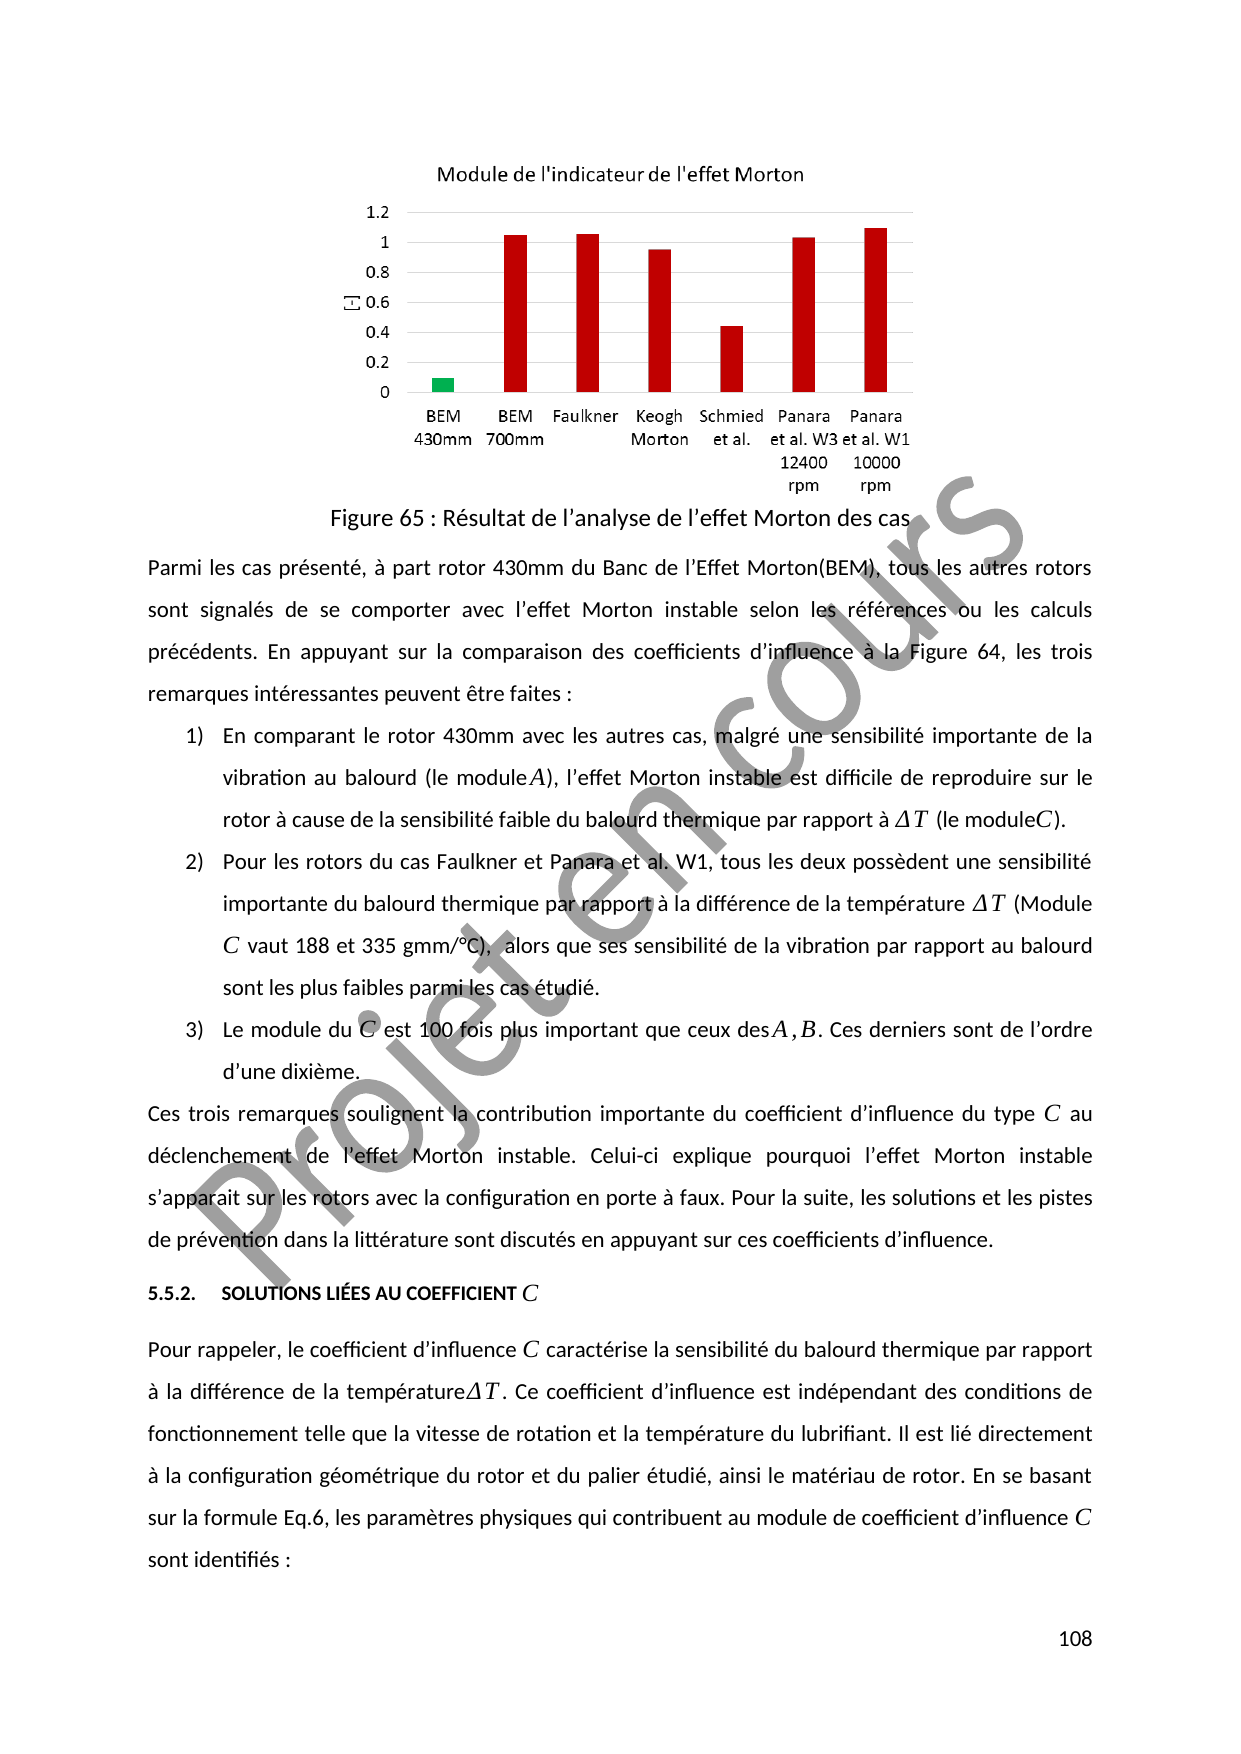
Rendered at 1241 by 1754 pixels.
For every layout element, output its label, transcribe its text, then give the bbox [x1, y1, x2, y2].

list Pour les rotors du cas Faulkner et Panara et al. W1, tous les deux possèdent une sensibilité importante du balourd thermique par rapport à la différence de la température (Module vaut 188 et 335 gmm/°C), alors que ses sensibilité de la vibration par rapport au balourd sont les plus faibles parmi les cas étudié. [185, 847, 1093, 1001]
list En comparant le rotor 430mm avec les autres cas, malgré une sensibilité importante de la vibration au balourd (le module), l’effet Morton instable est difficile de reproduire sur le rotor à cause de la sensibilité faible du balourd thermique par rapport à (le module). [185, 721, 1093, 833]
text Pour rappeler, le coefficient d’influence caractérise la sensibilité du balourd thermique par rapport à la différence de la température. Ce coefficient d’influence est indépendant des conditions de fonctionnement telle que la vitesse de rotation et la température du lubrifiant. Il est lié directement à la configuration géométrique du rotor et du palier étudié, ainsi le matériau de rotor. En se basant sur la formule Eq.6, les paramètres physiques qui contribuent au module de coefficient d’influence sont identifiés : [148, 1335, 1093, 1573]
subtitle Solutions liées au coefficient [148, 1279, 1093, 1307]
text Parmi les cas présenté, à part rotor 430mm du Banc de l’Effet Morton(BEM), tous les autres rotors sont signalés de se comporter avec l’effet Morton instable selon les références ou les calculs précédents. En appuyant sur la comparaison des coefficients d’influence à la Figure 64, les trois remarques intéressantes peuvent être faites : [148, 553, 1093, 707]
picture [310, 147, 931, 502]
text Ces trois remarques soulignent la contribution importante du coefficient d’influence du type au déclenchement de l’effet Morton instable. Celui-ci explique pourquoi l’effet Morton instable s’apparait sur les rotors avec la configuration en porte à faux. Pour la suite, les solutions et les pistes de prévention dans la littérature sont discutés en appuyant sur ces coefficients d’influence. [148, 1099, 1093, 1253]
text Figure 65 : Résultat de l’analyse de l’effet Morton des cas [148, 502, 1093, 532]
list Le module du est 100 fois plus important que ceux des. Ces derniers sont de l’ordre d’une dixième. [185, 1015, 1093, 1085]
